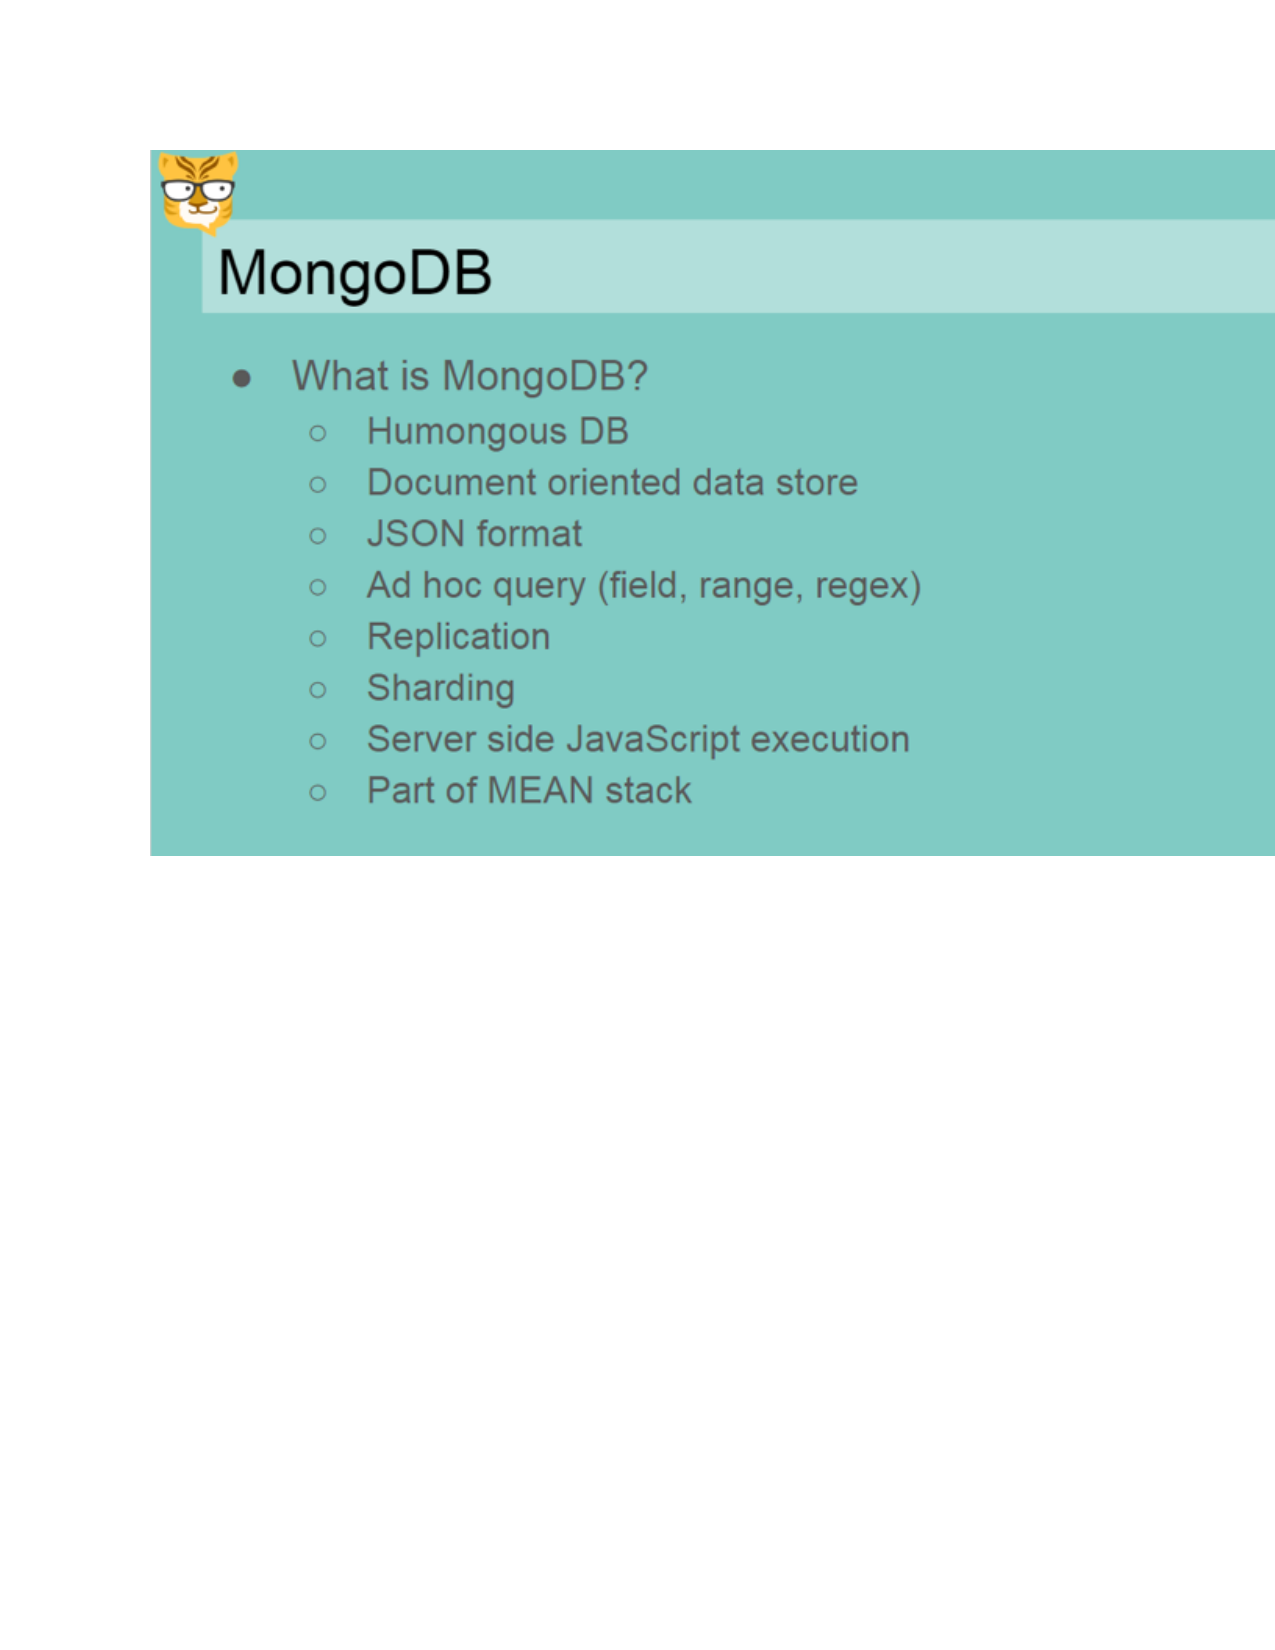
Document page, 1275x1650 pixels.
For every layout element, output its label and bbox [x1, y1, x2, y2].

picture [150, 150, 1275, 856]
